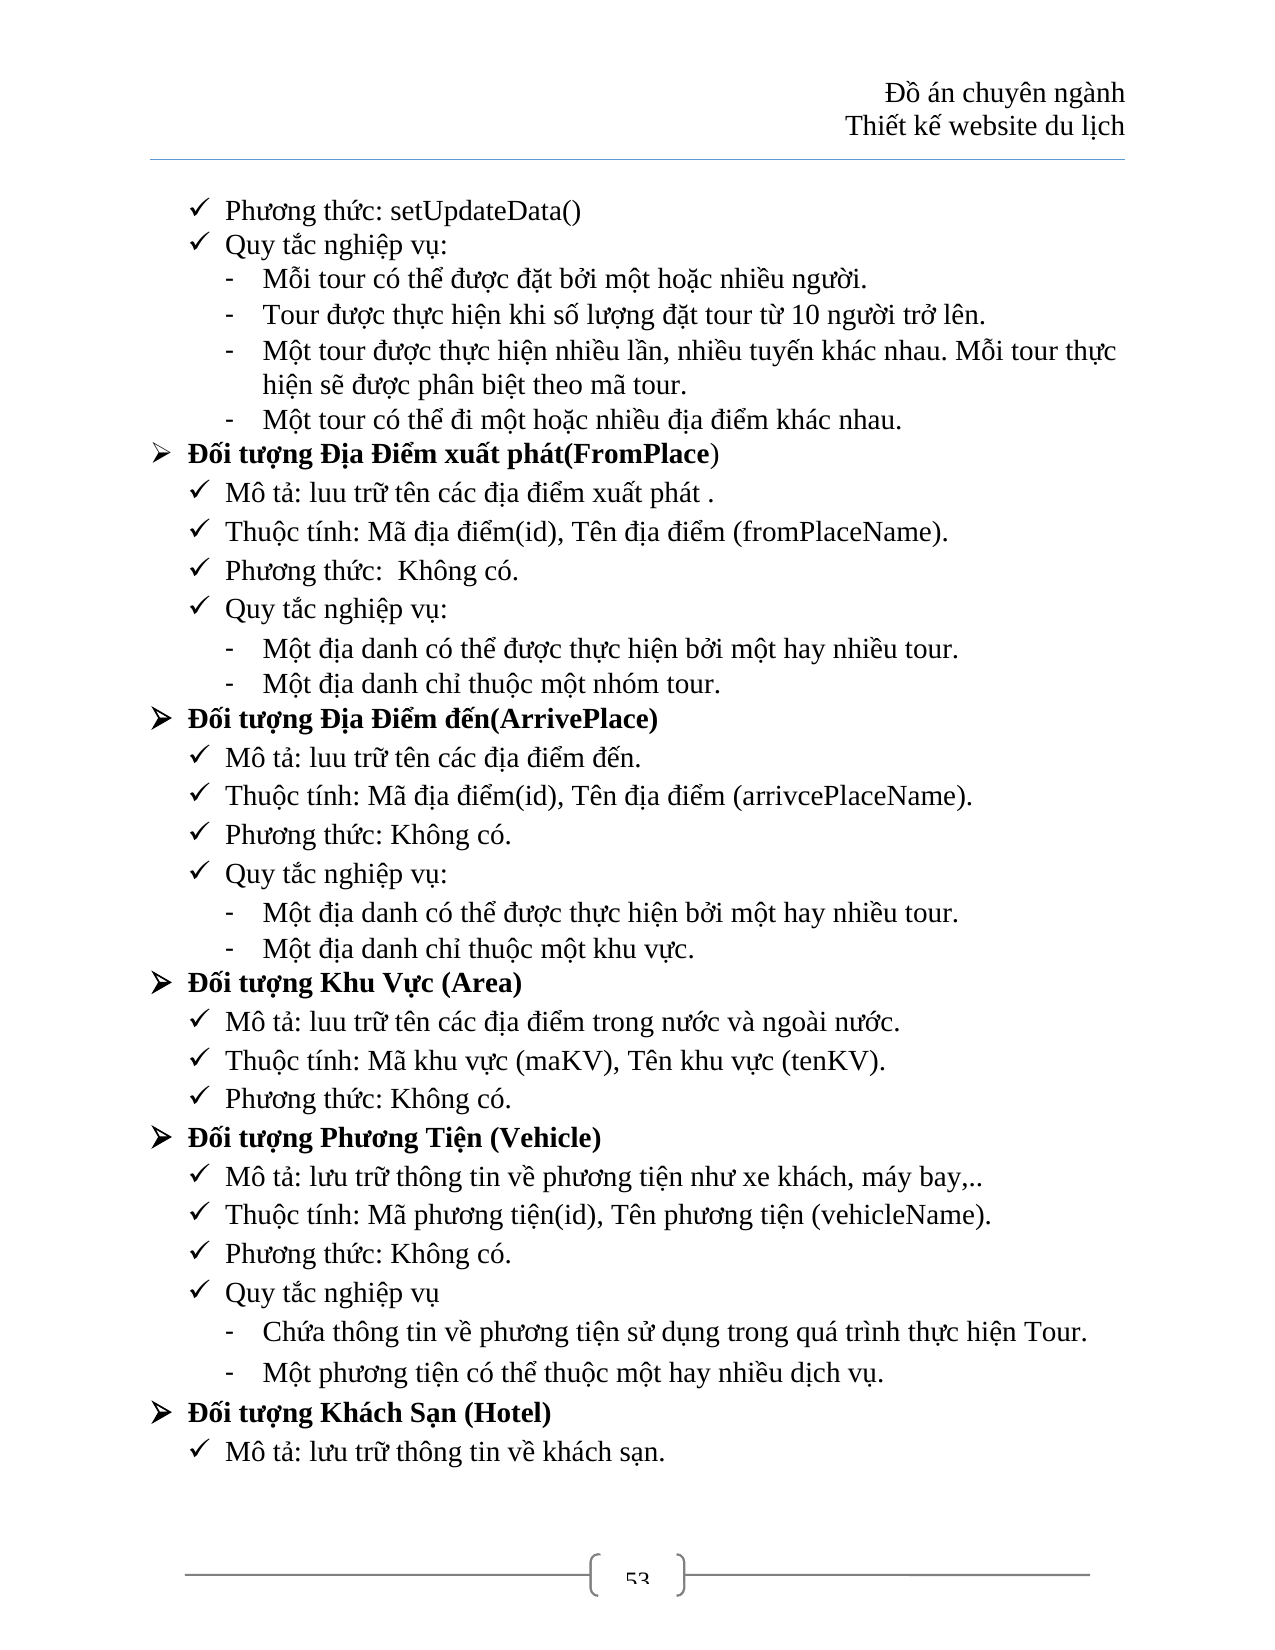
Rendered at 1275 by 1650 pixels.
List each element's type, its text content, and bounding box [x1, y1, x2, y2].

list Chứa thông tin về phương tiện sử dụng trong quá trình thực hiện Tour. [225, 1313, 1125, 1349]
list Đối tượng Địa Điểm xuất phát(FromPlace) [150, 437, 1125, 470]
list Quy tắc nghiệp vụ [187, 1275, 1125, 1308]
list Một địa danh chỉ thuộc một khu vực. [225, 930, 1125, 966]
list Mô tả: luu trữ tên các địa điểm đến. [187, 740, 1125, 773]
list Mô tả: lưu trữ thông tin về phương tiện như xe khách, máy bay,.. [187, 1159, 1125, 1192]
list Quy tắc nghiệp vụ: [187, 591, 1125, 625]
list Quy tắc nghiệp vụ: [187, 856, 1125, 889]
list Phương thức: Không có. [187, 1236, 1120, 1270]
list Mô tả: luu trữ tên các địa điểm trong nước và ngoài nước. [187, 1004, 1125, 1038]
list Một phương tiện có thể thuộc một hay nhiều dịch vụ. [225, 1354, 1125, 1390]
list Thuộc tính: Mã địa điểm(id), Tên địa điểm (arrivcePlaceName). [187, 778, 1125, 812]
list Mỗi tour có thể được đặt bởi một hoặc nhiều người. [225, 261, 1125, 296]
list Một địa danh có thể được thực hiện bởi một hay nhiều tour. [225, 630, 1125, 666]
list Một địa danh chỉ thuộc một nhóm tour. [225, 666, 1125, 701]
list Đối tượng Khách Sạn (Hotel) [150, 1395, 1125, 1429]
list Đối tượng Địa Điểm đến(ArrivePlace) [150, 701, 1125, 735]
list Tour được thực hiện khi số lượng đặt tour từ 10 người trở lên. [225, 296, 1125, 332]
list Thuộc tính: Mã khu vực (maKV), Tên khu vực (tenKV). [187, 1043, 1125, 1077]
list Một tour có thể đi một hoặc nhiều địa điểm khác nhau. [225, 401, 1125, 437]
list Phương thức: setUpdateData() [187, 193, 1125, 227]
list Đối tượng Phương Tiện (Vehicle) [150, 1120, 1125, 1154]
list Đối tượng Khu Vực (Area) [150, 966, 1125, 999]
list Một địa danh có thể được thực hiện bởi một hay nhiều tour. [225, 894, 1125, 930]
list Một tour được thực hiện nhiều lần, nhiều tuyến khác nhau. Mỗi tour thực hiện sẽ được phân biệt theo mã tour. [225, 332, 1125, 401]
list Quy tắc nghiệp vụ: [187, 227, 1125, 261]
list Phương thức: Không có. [187, 1082, 1120, 1115]
list Thuộc tính: Mã địa điểm(id), Tên địa điểm (fromPlaceName). [187, 514, 1125, 548]
list Mô tả: lưu trữ thông tin về khách sạn. [187, 1434, 1125, 1468]
list Mô tả: luu trữ tên các địa điểm xuất phát . [187, 475, 1125, 509]
list Phương thức: Không có. [187, 817, 1120, 851]
list Phương thức: Không có. [187, 553, 1120, 586]
list Thuộc tính: Mã phương tiện(id), Tên phương tiện (vehicleName). [187, 1197, 1125, 1231]
